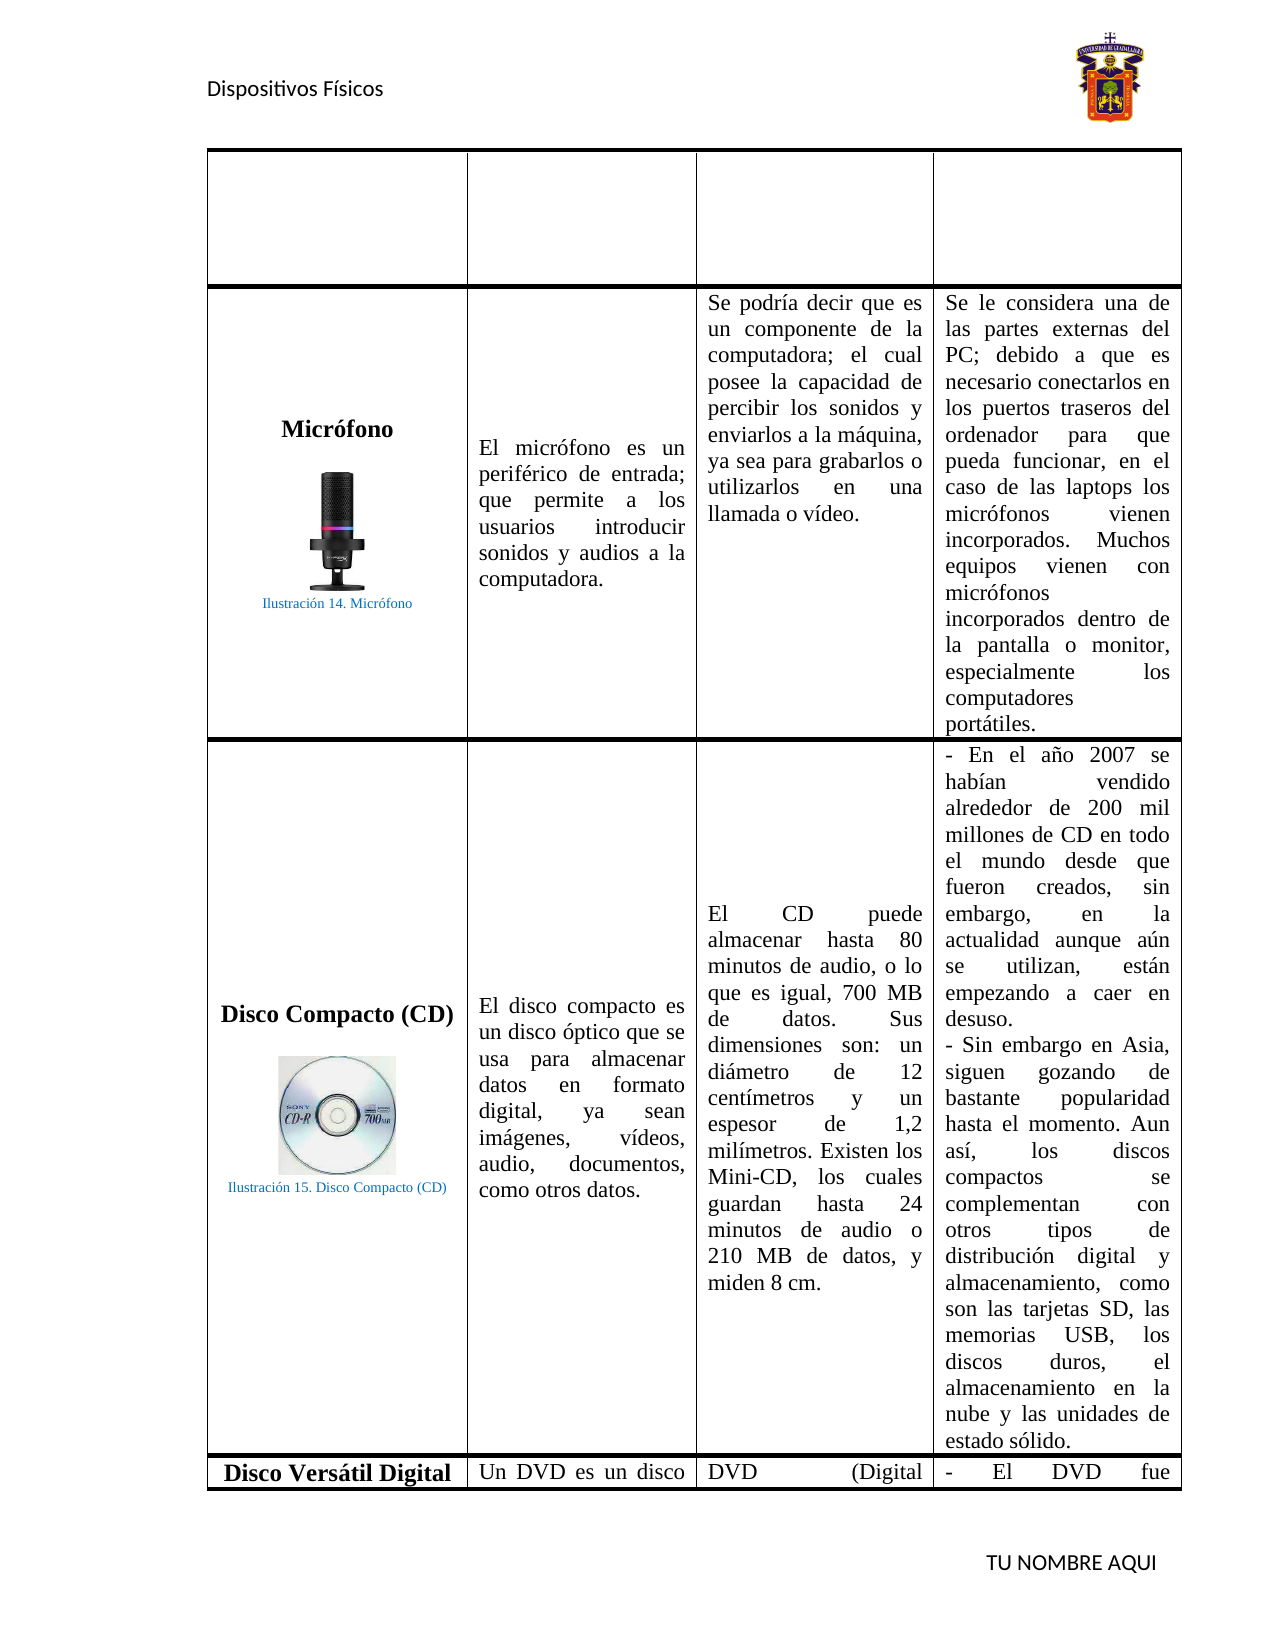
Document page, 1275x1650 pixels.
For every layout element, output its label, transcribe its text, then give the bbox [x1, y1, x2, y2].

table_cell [697, 152, 933, 284]
table_cell Se podría decir que es un componente de la computadora; el cual posee la capacidad de percibir los sonidos y enviarlos a la máquina, ya sea para grabarlos o utilizarlos en una llamada o vídeo. [697, 289, 933, 737]
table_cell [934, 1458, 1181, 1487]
table_cell - En el año 2007 se habían vendido alrededor de 200 mil millones de CD en todo el mundo desde que fueron creados, sin embargo, en la actualidad aunque aún se utilizan, están empezando a caer en desuso. - Sin embargo en Asia, siguen gozando de bastante popularidad hasta el momento. Aun así, los discos compactos se complementan con otros tipos de distribución digital y almacenamiento, como son las tarjetas SD, las memorias USB, los discos duros, el almacenamiento en la nube y las unidades de estado sólido. [934, 742, 1181, 1453]
table_cell El disco compacto es un disco óptico que se usa para almacenar datos en formato digital, ya sean imágenes, vídeos, audio, documentos, como otros datos. [468, 742, 696, 1453]
picture [278, 1056, 397, 1175]
picture [309, 472, 365, 591]
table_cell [468, 152, 696, 284]
table_cell Micrófono Ilustración 14. Micrófono [208, 289, 467, 737]
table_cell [208, 152, 467, 284]
table_cell Se le considera una de las partes externas del PC; debido a que es necesario conectarlos en los puertos traseros del ordenador para que pueda funcionar, en el caso de las laptops los micrófonos vienen incorporados. Muchos equipos vienen con micrófonos incorporados dentro de la pantalla o monitor, especialmente los computadores portátiles. [934, 289, 1181, 737]
picture [1070, 31, 1148, 123]
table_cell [208, 1458, 467, 1487]
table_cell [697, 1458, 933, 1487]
table_cell El CD puede almacenar hasta 80 minutos de audio, o lo que es igual, 700 MB de datos. Sus dimensiones son: un diámetro de 12 centímetros y un espesor de 1,2 milímetros. Existen los Mini-CD, los cuales guardan hasta 24 minutos de audio o 210 MB de datos, y miden 8 cm. [697, 742, 933, 1453]
table_cell Disco Compacto (CD) Ilustración 15. Disco Compacto (CD) [208, 742, 467, 1453]
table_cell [934, 152, 1181, 284]
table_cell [468, 1458, 696, 1487]
table_cell El micrófono es un periférico de entrada; que permite a los usuarios introducir sonidos y audios a la computadora. [468, 289, 696, 737]
